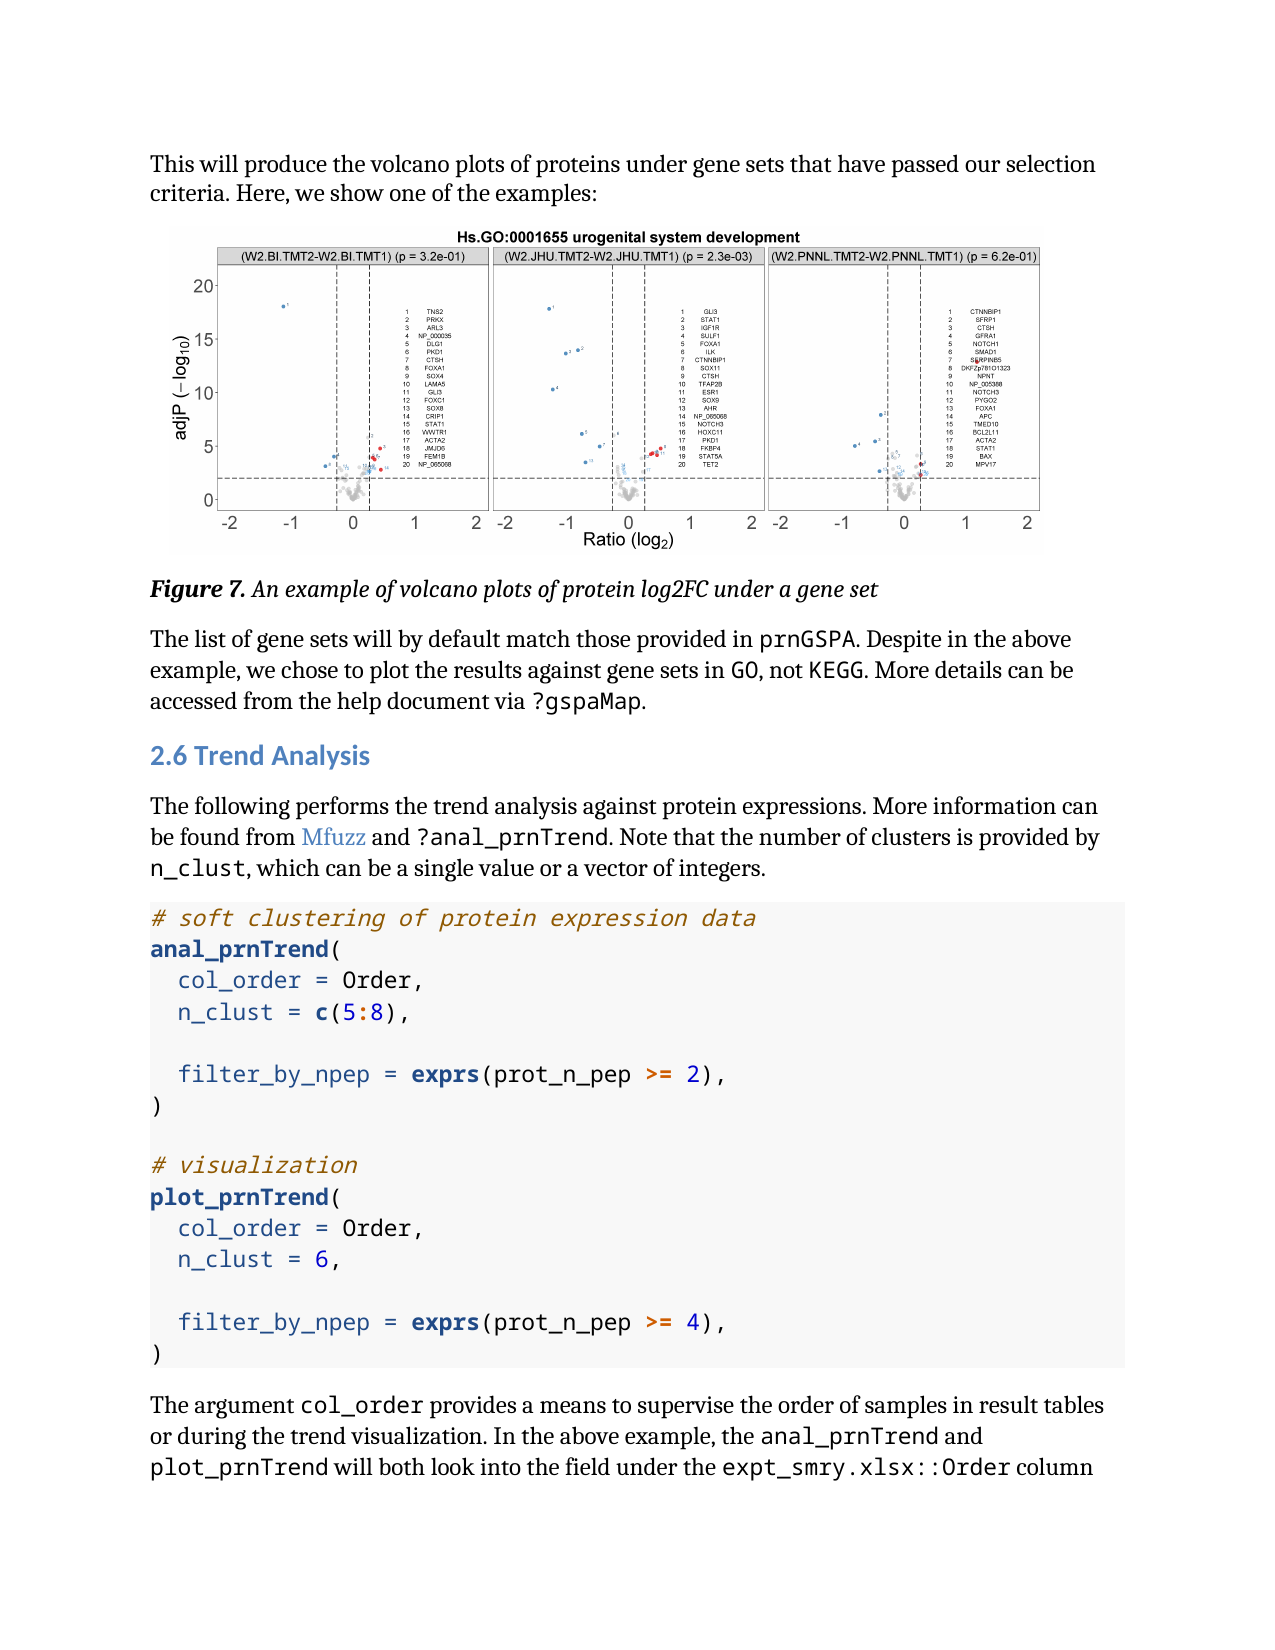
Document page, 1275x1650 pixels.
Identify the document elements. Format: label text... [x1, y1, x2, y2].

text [150, 1389, 1125, 1482]
text # soft clustering of protein expression data anal_prnTrend( col_order = Order, n_clust = c(5:8), filter_by_npep = exprs(prot_n_pep >= 2), ) # visualization plot_prnTrend( col_order = Order, n_clust = 6, filter_by_npep = exprs(prot_n_pep >= 4), ) [150, 902, 1125, 1368]
text This will produce the volcano plots of proteins under gene sets that have passed our selection criteria. Here, we show one of the examples: [150, 150, 1125, 207]
text The list of gene sets will by default match those provided in prnGSPA. Despite in the above example, we chose to plot the results against gene sets in GO, not KEGG. More details can be accessed from the help document via ?gspaMap. [150, 623, 1125, 716]
subtitle 2.6 Trend Analysis [150, 737, 1125, 773]
picture [168, 226, 1044, 555]
text The following performs the trend analysis against protein expressions. More information can be found from Mfuzz and ?anal_prnTrend. Note that the number of clusters is provided by n_clust, which can be a single value or a vector of integers. [150, 792, 1125, 883]
text Figure 7. An example of volcano plots of protein log2FC under a gene set [150, 575, 1125, 604]
